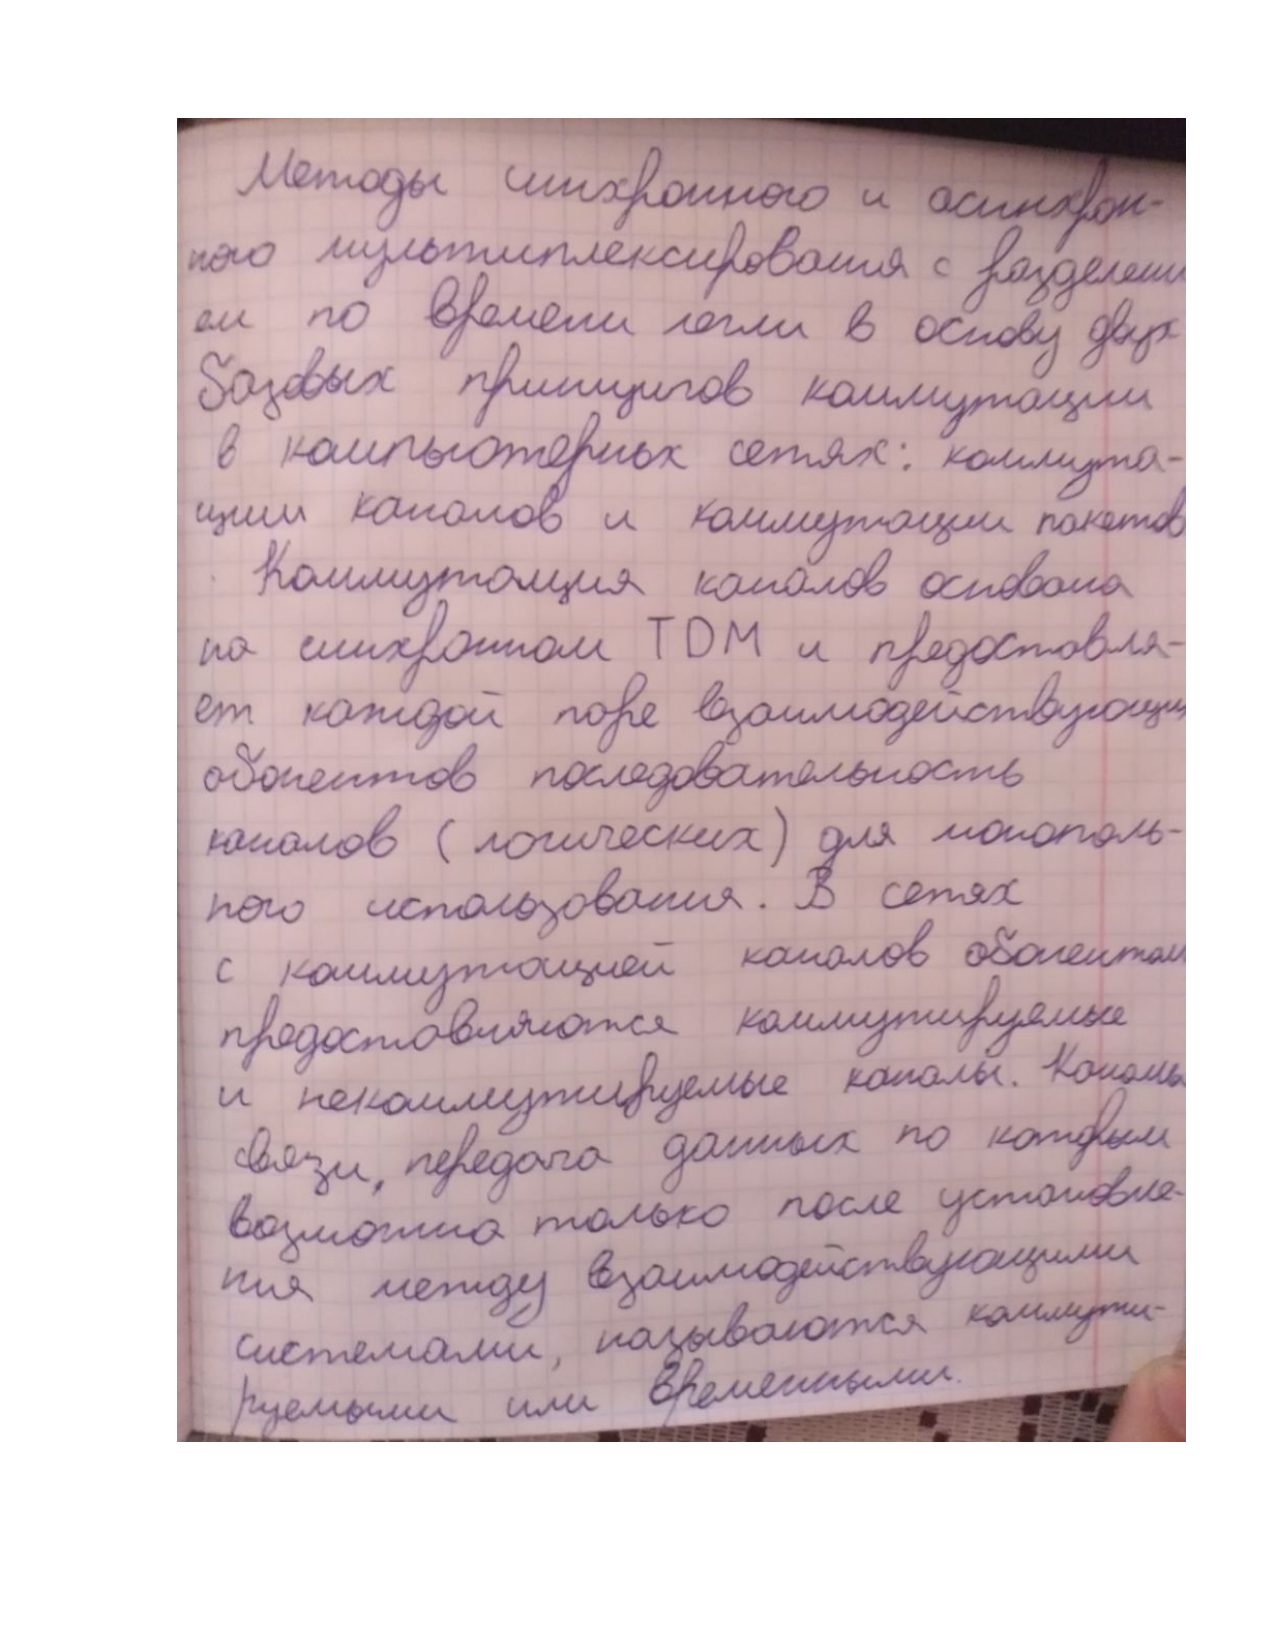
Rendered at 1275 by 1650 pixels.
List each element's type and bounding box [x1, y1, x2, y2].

picture [177, 118, 1186, 1442]
